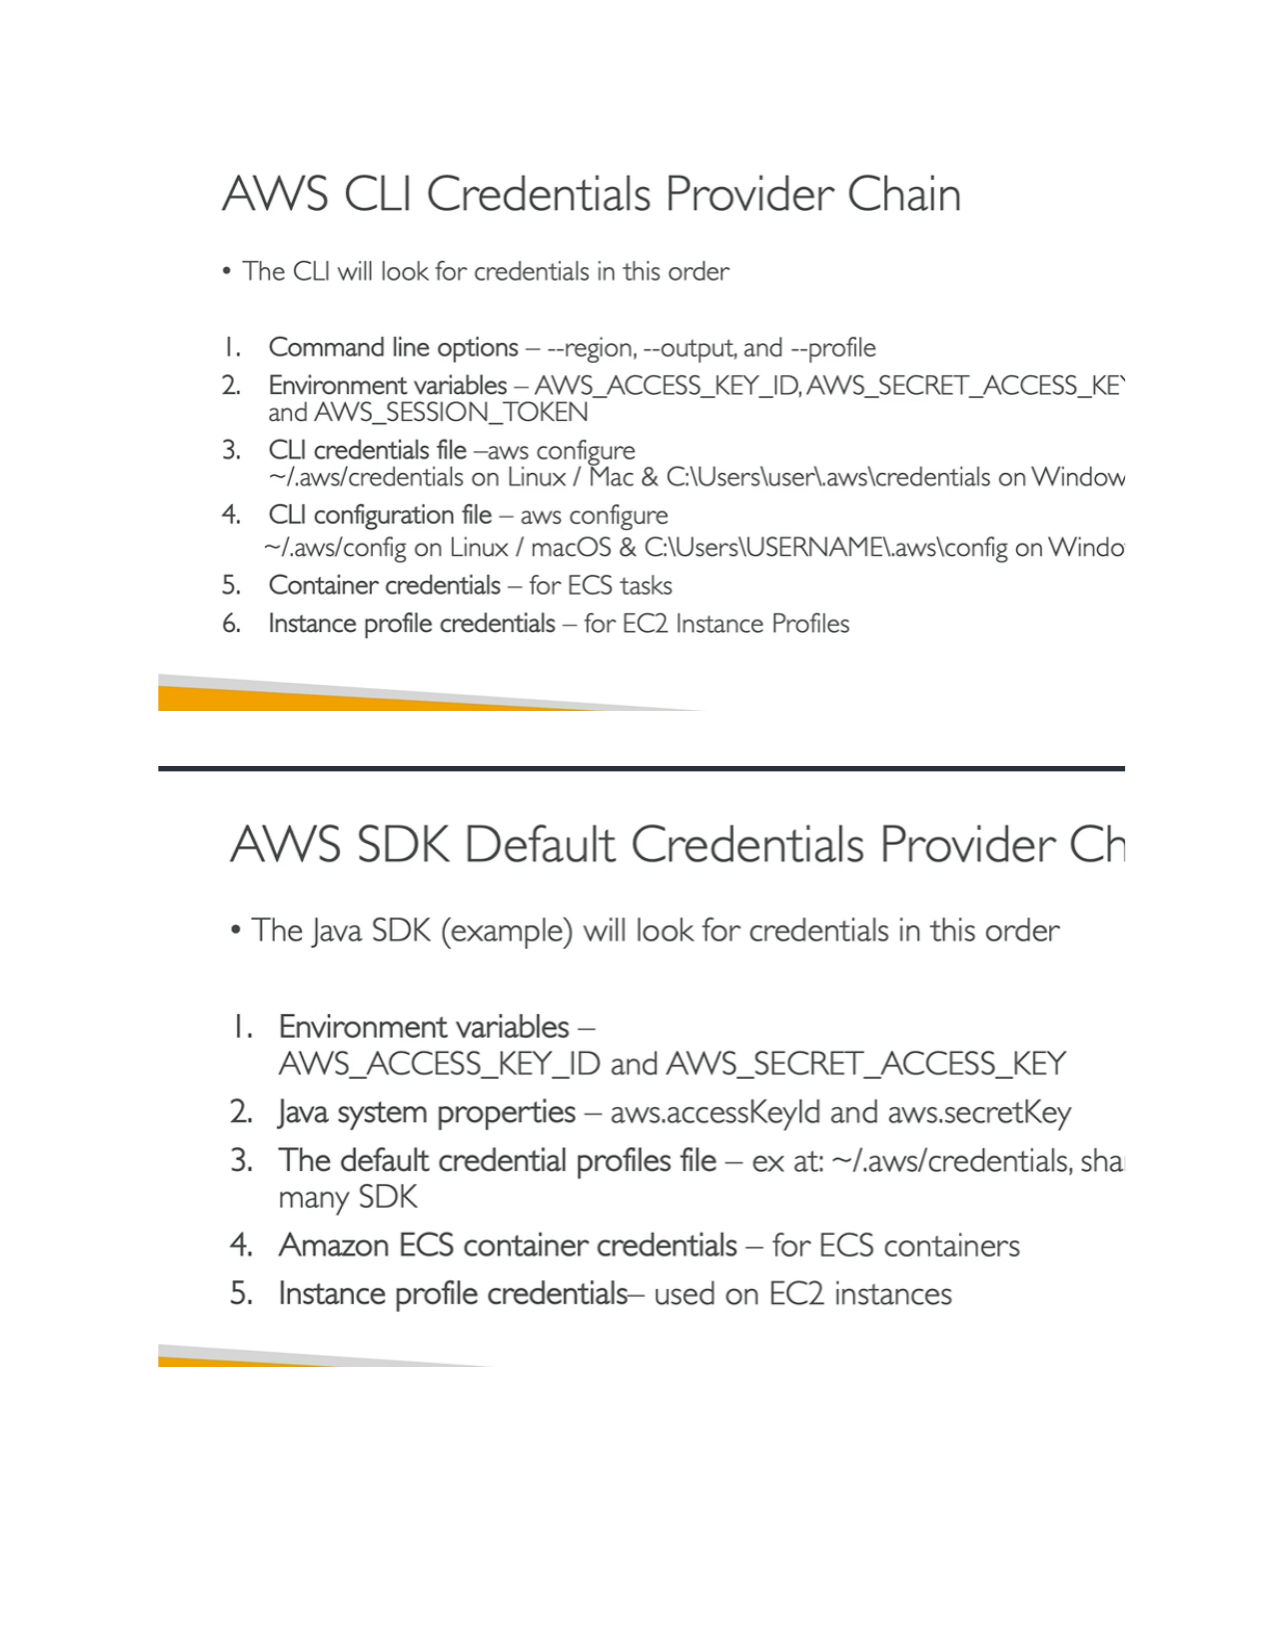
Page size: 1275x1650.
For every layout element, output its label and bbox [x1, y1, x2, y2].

picture [158, 158, 1125, 711]
table_header [150, 150, 1125, 1403]
picture [158, 766, 1125, 1367]
